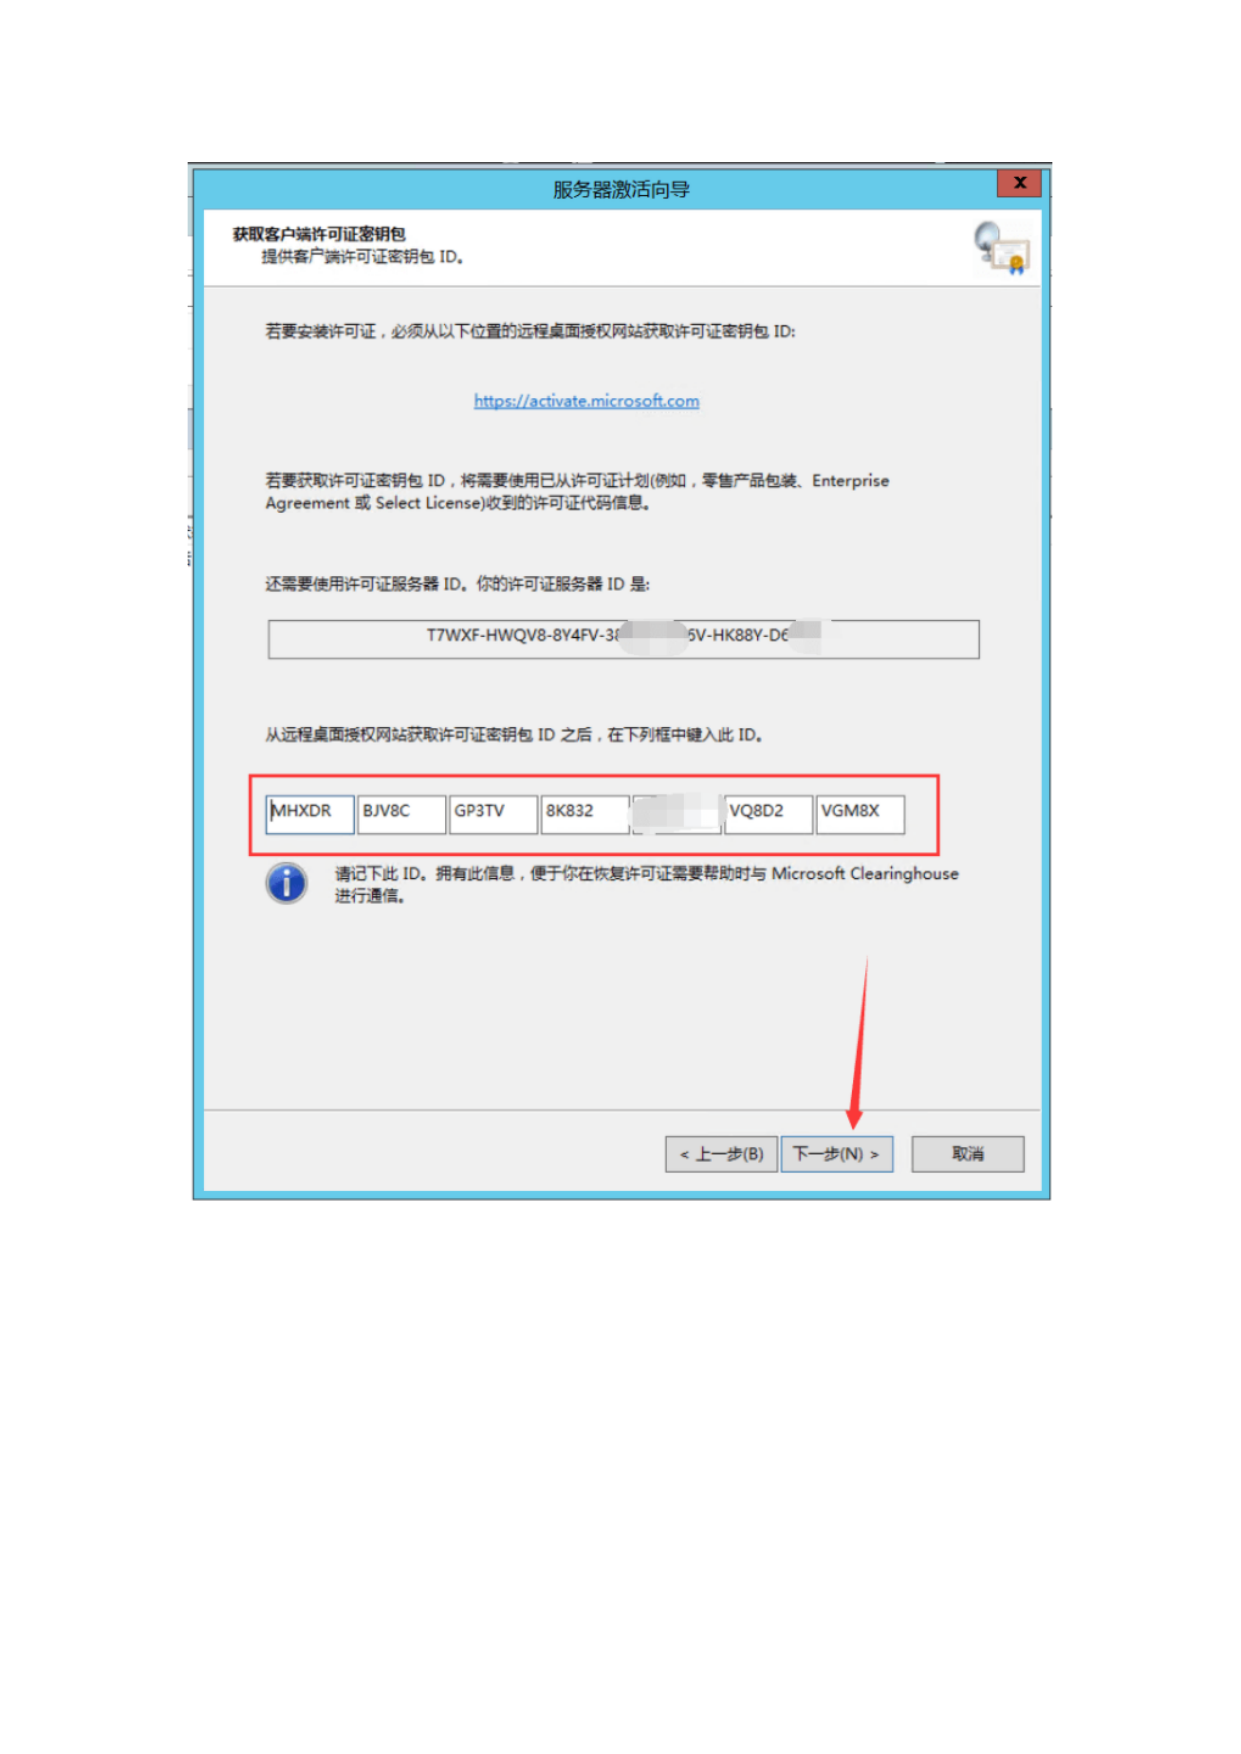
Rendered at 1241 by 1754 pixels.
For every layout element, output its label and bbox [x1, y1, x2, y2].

picture [187, 162, 1053, 1202]
